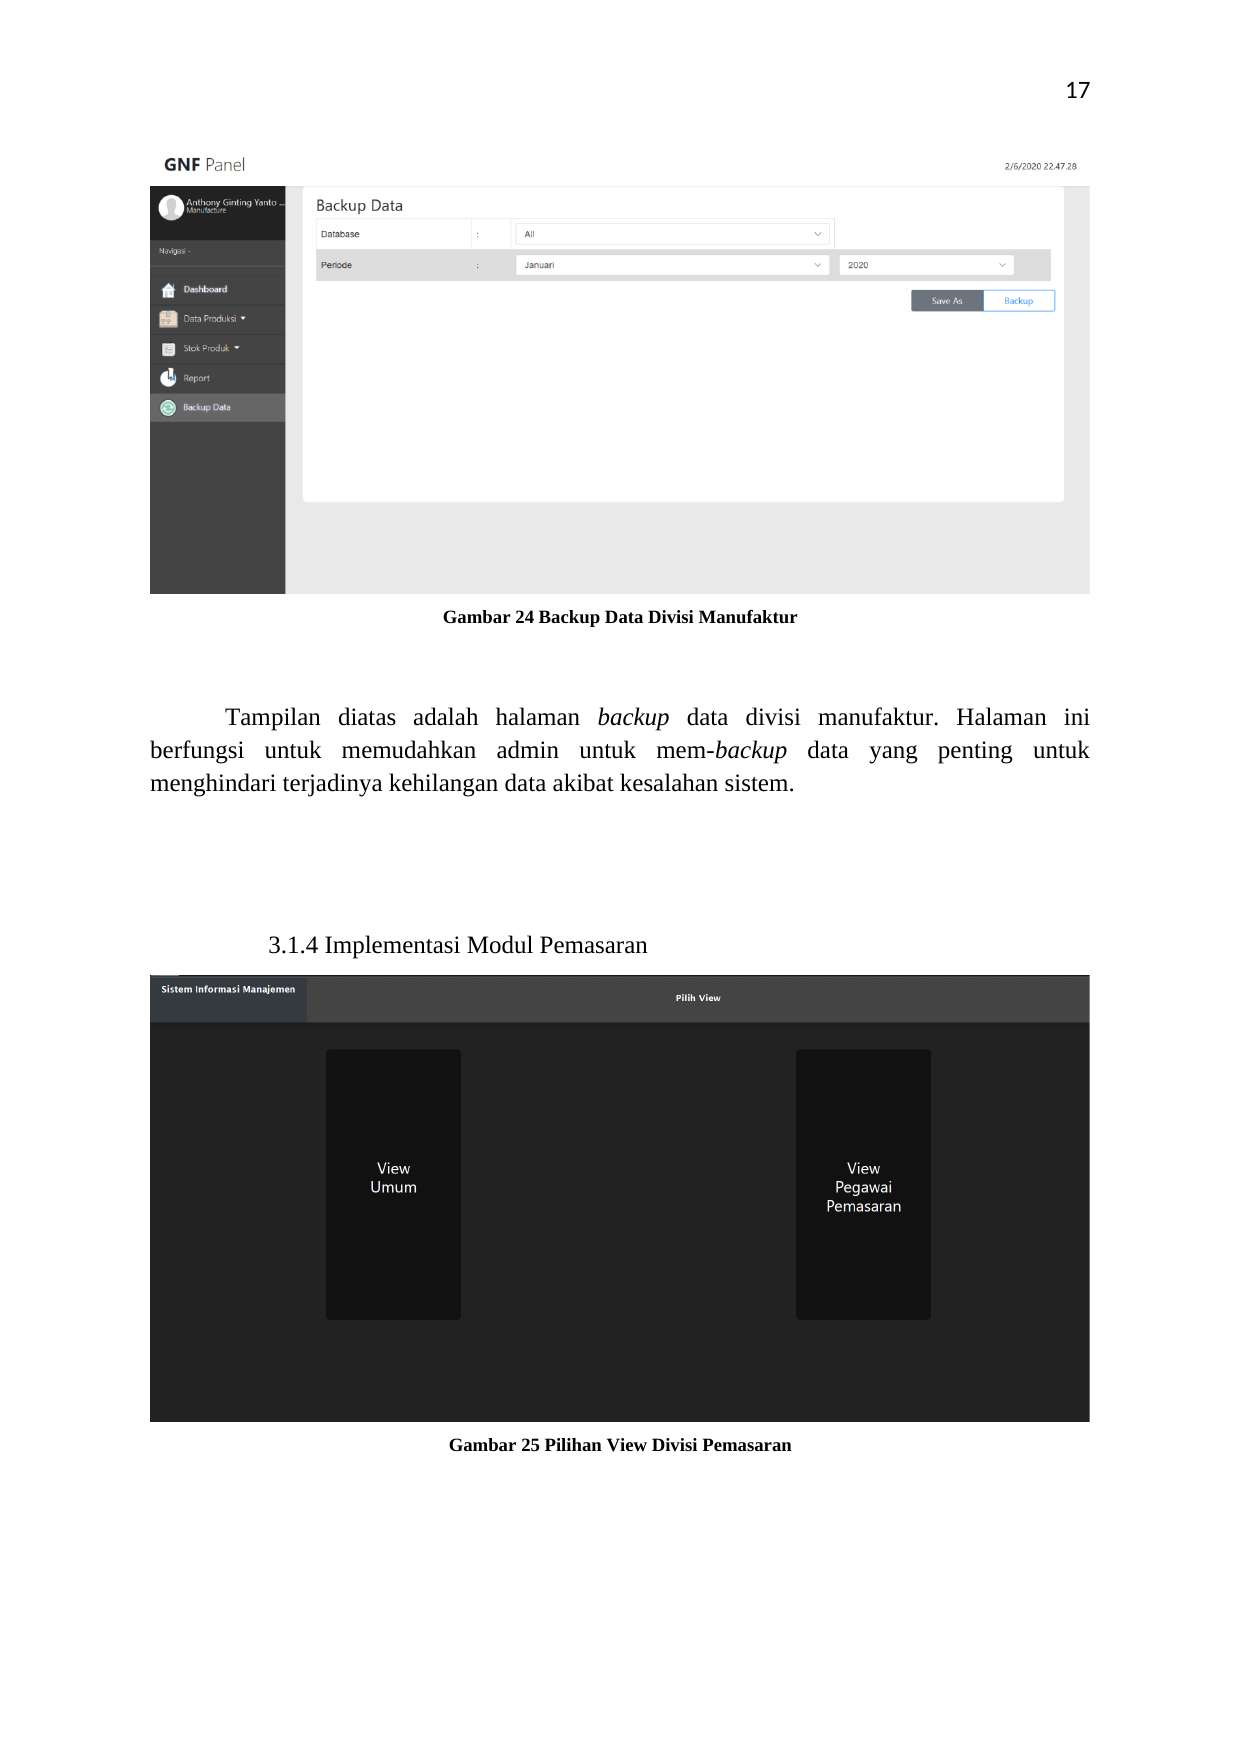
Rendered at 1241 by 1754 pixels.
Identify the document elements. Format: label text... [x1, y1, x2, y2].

text Gambar 25 Pilihan View Divisi Pemasaran [150, 1434, 1090, 1456]
picture [150, 150, 1090, 594]
subtitle 3.1.4 Implementasi Modul Pemasaran [268, 930, 1090, 958]
text Tampilan diatas adalah halaman backup data divisi manufaktur. Halaman ini berfungsi untuk memudahkan admin untuk mem-backup data yang penting untuk menghindari terjadinya kehilangan data akibat kesalahan sistem. [150, 702, 1090, 797]
text Gambar 24 Backup Data Divisi Manufaktur [150, 606, 1090, 627]
picture [150, 975, 1090, 1422]
